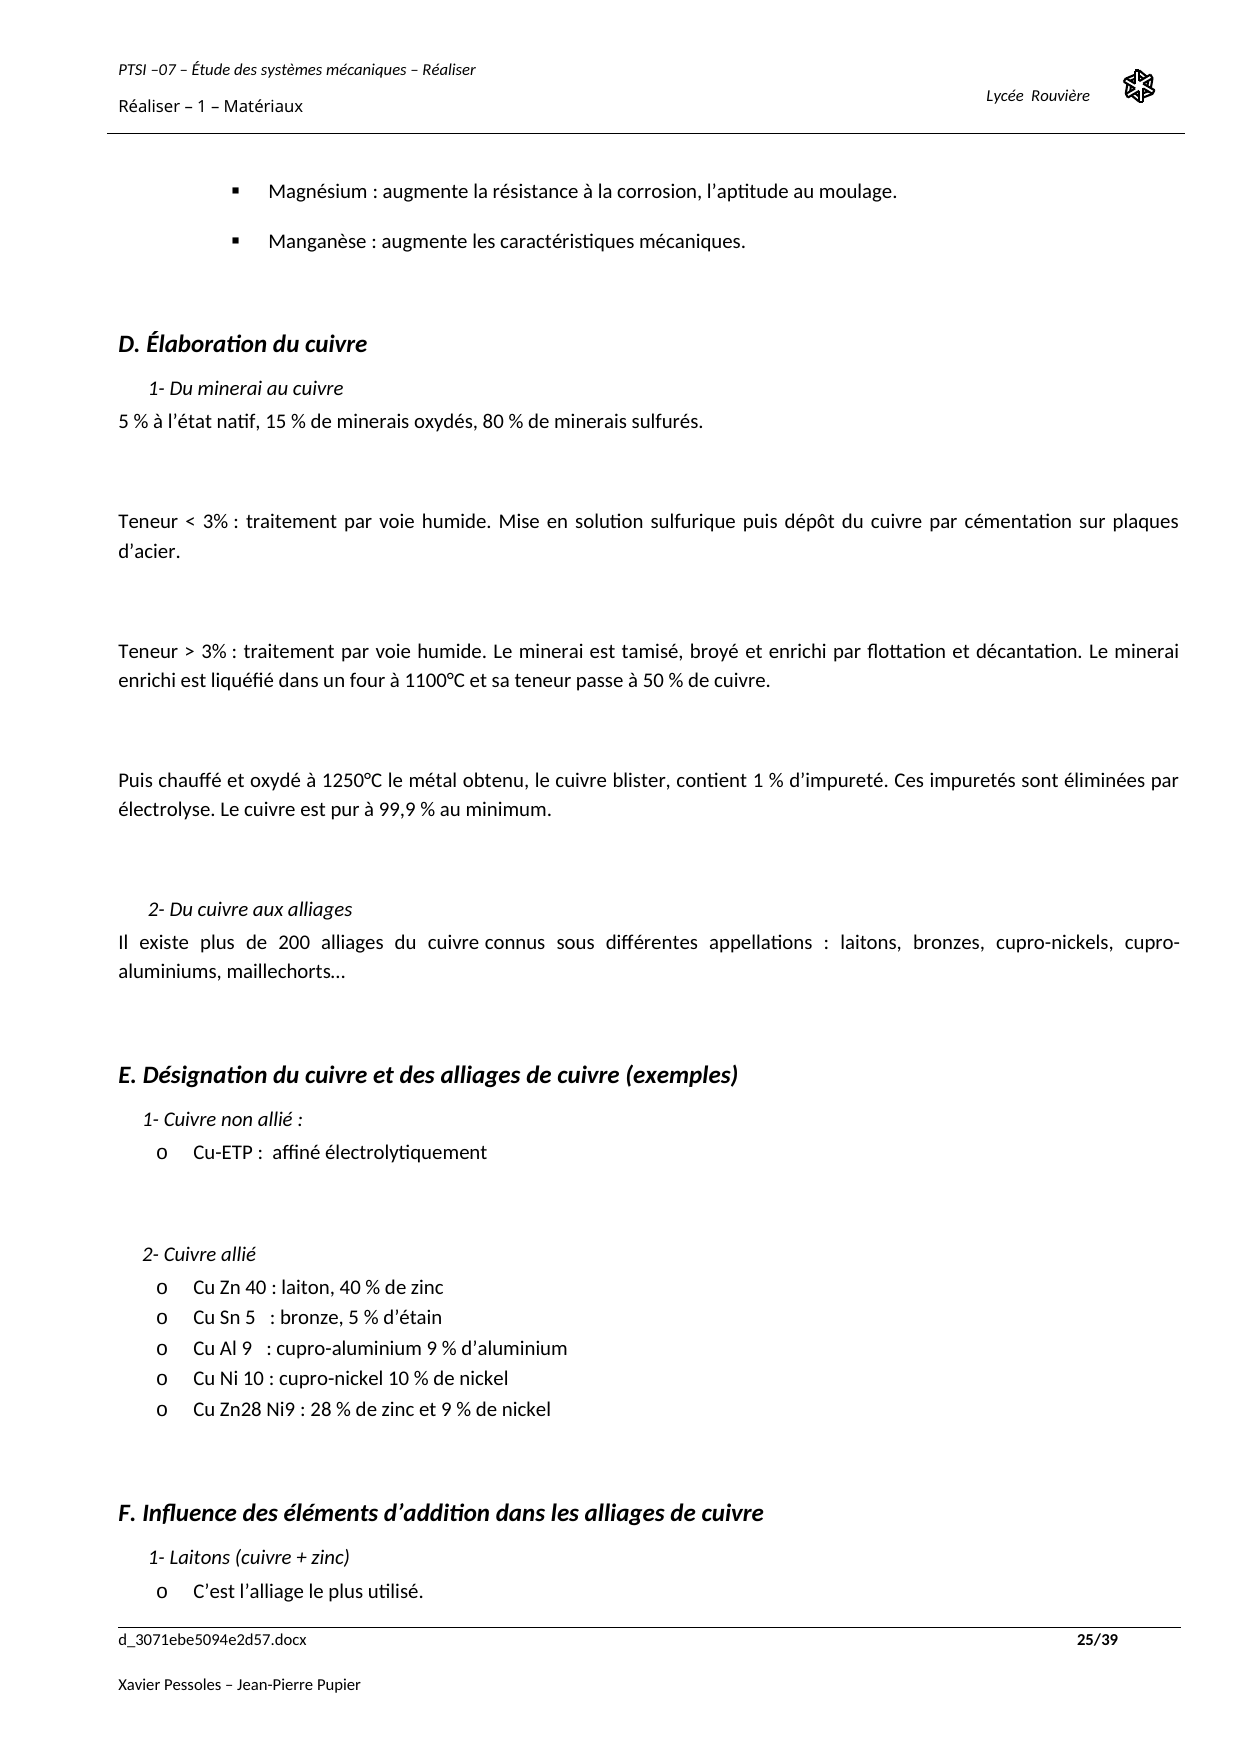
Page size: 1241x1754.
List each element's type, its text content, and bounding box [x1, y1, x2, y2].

list Manganèse : augmente les caractéristiques mécaniques. [231, 228, 1181, 253]
list Magnésium : augmente la résistance à la corrosion, l’aptitude au moulage. [231, 178, 1181, 203]
list Cu-ETP : affiné électrolytiquement [156, 1139, 1181, 1166]
subtitle Cuivre allié [118, 1241, 1181, 1266]
subtitle Du minerai au cuivre [124, 375, 1181, 401]
list Cu Zn 40 : laiton, 40 % de zinc [156, 1274, 1181, 1301]
list C’est l’alliage le plus utilisé. [156, 1578, 1181, 1604]
subtitle Laitons (cuivre + zinc) [124, 1544, 1181, 1570]
text Teneur > 3% : traitement par voie humide. Le minerai est tamisé, broyé et enrichi par flottation et décantation. Le minerai enrichi est liquéfié dans un four à 1100°C et sa teneur passe à 50 % de cuivre. [118, 638, 1181, 692]
list Cu Zn28 Ni9 : 28 % de zinc et 9 % de nickel [156, 1396, 1181, 1422]
list Cu Al 9 : cupro-aluminium 9 % d’aluminium [156, 1335, 1181, 1361]
subtitle Cuivre non allié : [118, 1106, 1181, 1132]
list Cu Ni 10 : cupro-nickel 10 % de nickel [156, 1365, 1181, 1392]
text Il existe plus de 200 alliages du cuivre connus sous différentes appellations : laitons, bronzes, cupro-nickels, cupro-aluminiums, maillechorts… [118, 929, 1181, 984]
subtitle Du cuivre aux alliages [124, 896, 1181, 922]
text Puis chauffé et oxydé à 1250°C le métal obtenu, le cuivre blister, contient 1 % d’impureté. Ces impuretés sont éliminées par électrolyse. Le cuivre est pur à 99,9 % au minimum. [118, 767, 1181, 822]
subtitle Élaboration du cuivre [118, 328, 1181, 358]
text 5 % à l’état natif, 15 % de minerais oxydés, 80 % de minerais sulfurés. [118, 409, 1181, 434]
text Teneur < 3% : traitement par voie humide. Mise en solution sulfurique puis dépôt du cuivre par cémentation sur plaques d’acier. [118, 509, 1181, 563]
list Cu Sn 5 : bronze, 5 % d’étain [156, 1304, 1181, 1331]
subtitle Désignation du cuivre et des alliages de cuivre (exemples) [118, 1059, 1181, 1089]
subtitle Influence des éléments d’addition dans les alliages de cuivre [118, 1497, 1181, 1528]
